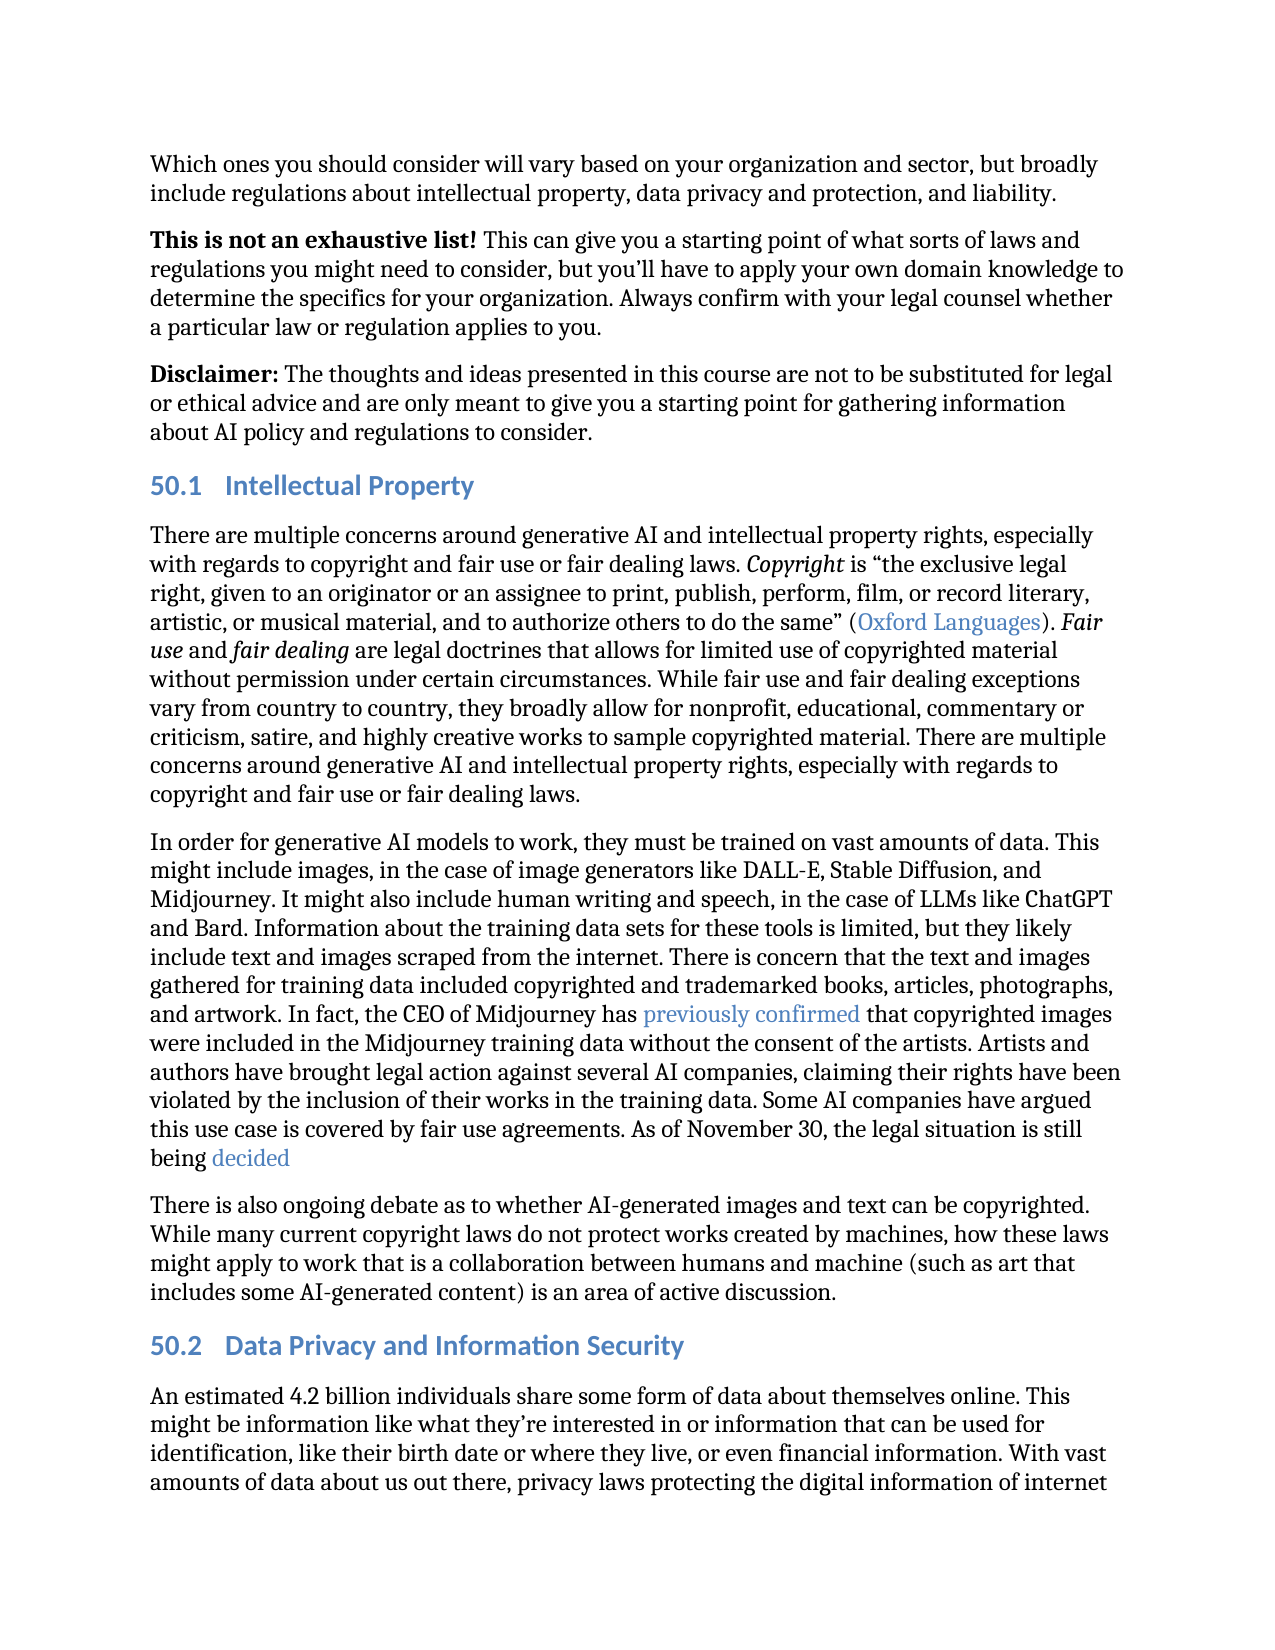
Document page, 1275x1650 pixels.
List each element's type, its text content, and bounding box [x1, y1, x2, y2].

subtitle 50.2 Data Privacy and Information Security [150, 1327, 1125, 1363]
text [150, 1382, 1125, 1497]
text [150, 150, 1125, 207]
text This is not an exhaustive list! This can give you a starting point of what sorts of laws and regulations you might need to consider, but you’ll have to apply your own domain knowledge to determine the specifics for your organization. Always confirm with your legal counsel whether a particular law or regulation applies to you. [150, 226, 1125, 341]
subtitle 50.1 Intellectual Property [150, 467, 1125, 503]
text There are multiple concerns around generative AI and intellectual property rights, especially with regards to copyright and fair use or fair dealing laws. Copyright is “the exclusive legal right, given to an originator or an assignee to print, publish, perform, film, or record literary, artistic, or musical material, and to authorize others to do the same” (Oxford Languages). Fair use and fair dealing are legal doctrines that allows for limited use of copyrighted material without permission under certain circumstances. While fair use and fair dealing exceptions vary from country to country, they broadly allow for nonprofit, educational, commentary or criticism, satire, and highly creative works to sample copyrighted material. There are multiple concerns around generative AI and intellectual property rights, especially with regards to copyright and fair use or fair dealing laws. [150, 521, 1125, 809]
text In order for generative AI models to work, they must be trained on vast amounts of data. This might include images, in the case of image generators like DALL-E, Stable Diffusion, and Midjourney. It might also include human writing and speech, in the case of LLMs like ChatGPT and Bard. Information about the training data sets for these tools is limited, but they likely include text and images scraped from the internet. There is concern that the text and images gathered for training data included copyrighted and trademarked books, articles, photographs, and artwork. In fact, the CEO of Midjourney has previously confirmed that copyrighted images were included in the Midjourney training data without the consent of the artists. Artists and authors have brought legal action against several AI companies, claiming their rights have been violated by the inclusion of their works in the training data. Some AI companies have argued this use case is covered by fair use agreements. As of November 30, the legal situation is still being decided [150, 828, 1125, 1173]
text Disclaimer: The thoughts and ideas presented in this course are not to be substituted for legal or ethical advice and are only meant to give you a starting point for gathering information about AI policy and regulations to consider. [150, 360, 1125, 446]
text There is also ongoing debate as to whether AI-generated images and text can be copyrighted. While many current copyright laws do not protect works created by machines, how these laws might apply to work that is a collaboration between humans and machine (such as art that includes some AI-generated content) is an area of active discussion. [150, 1191, 1125, 1306]
